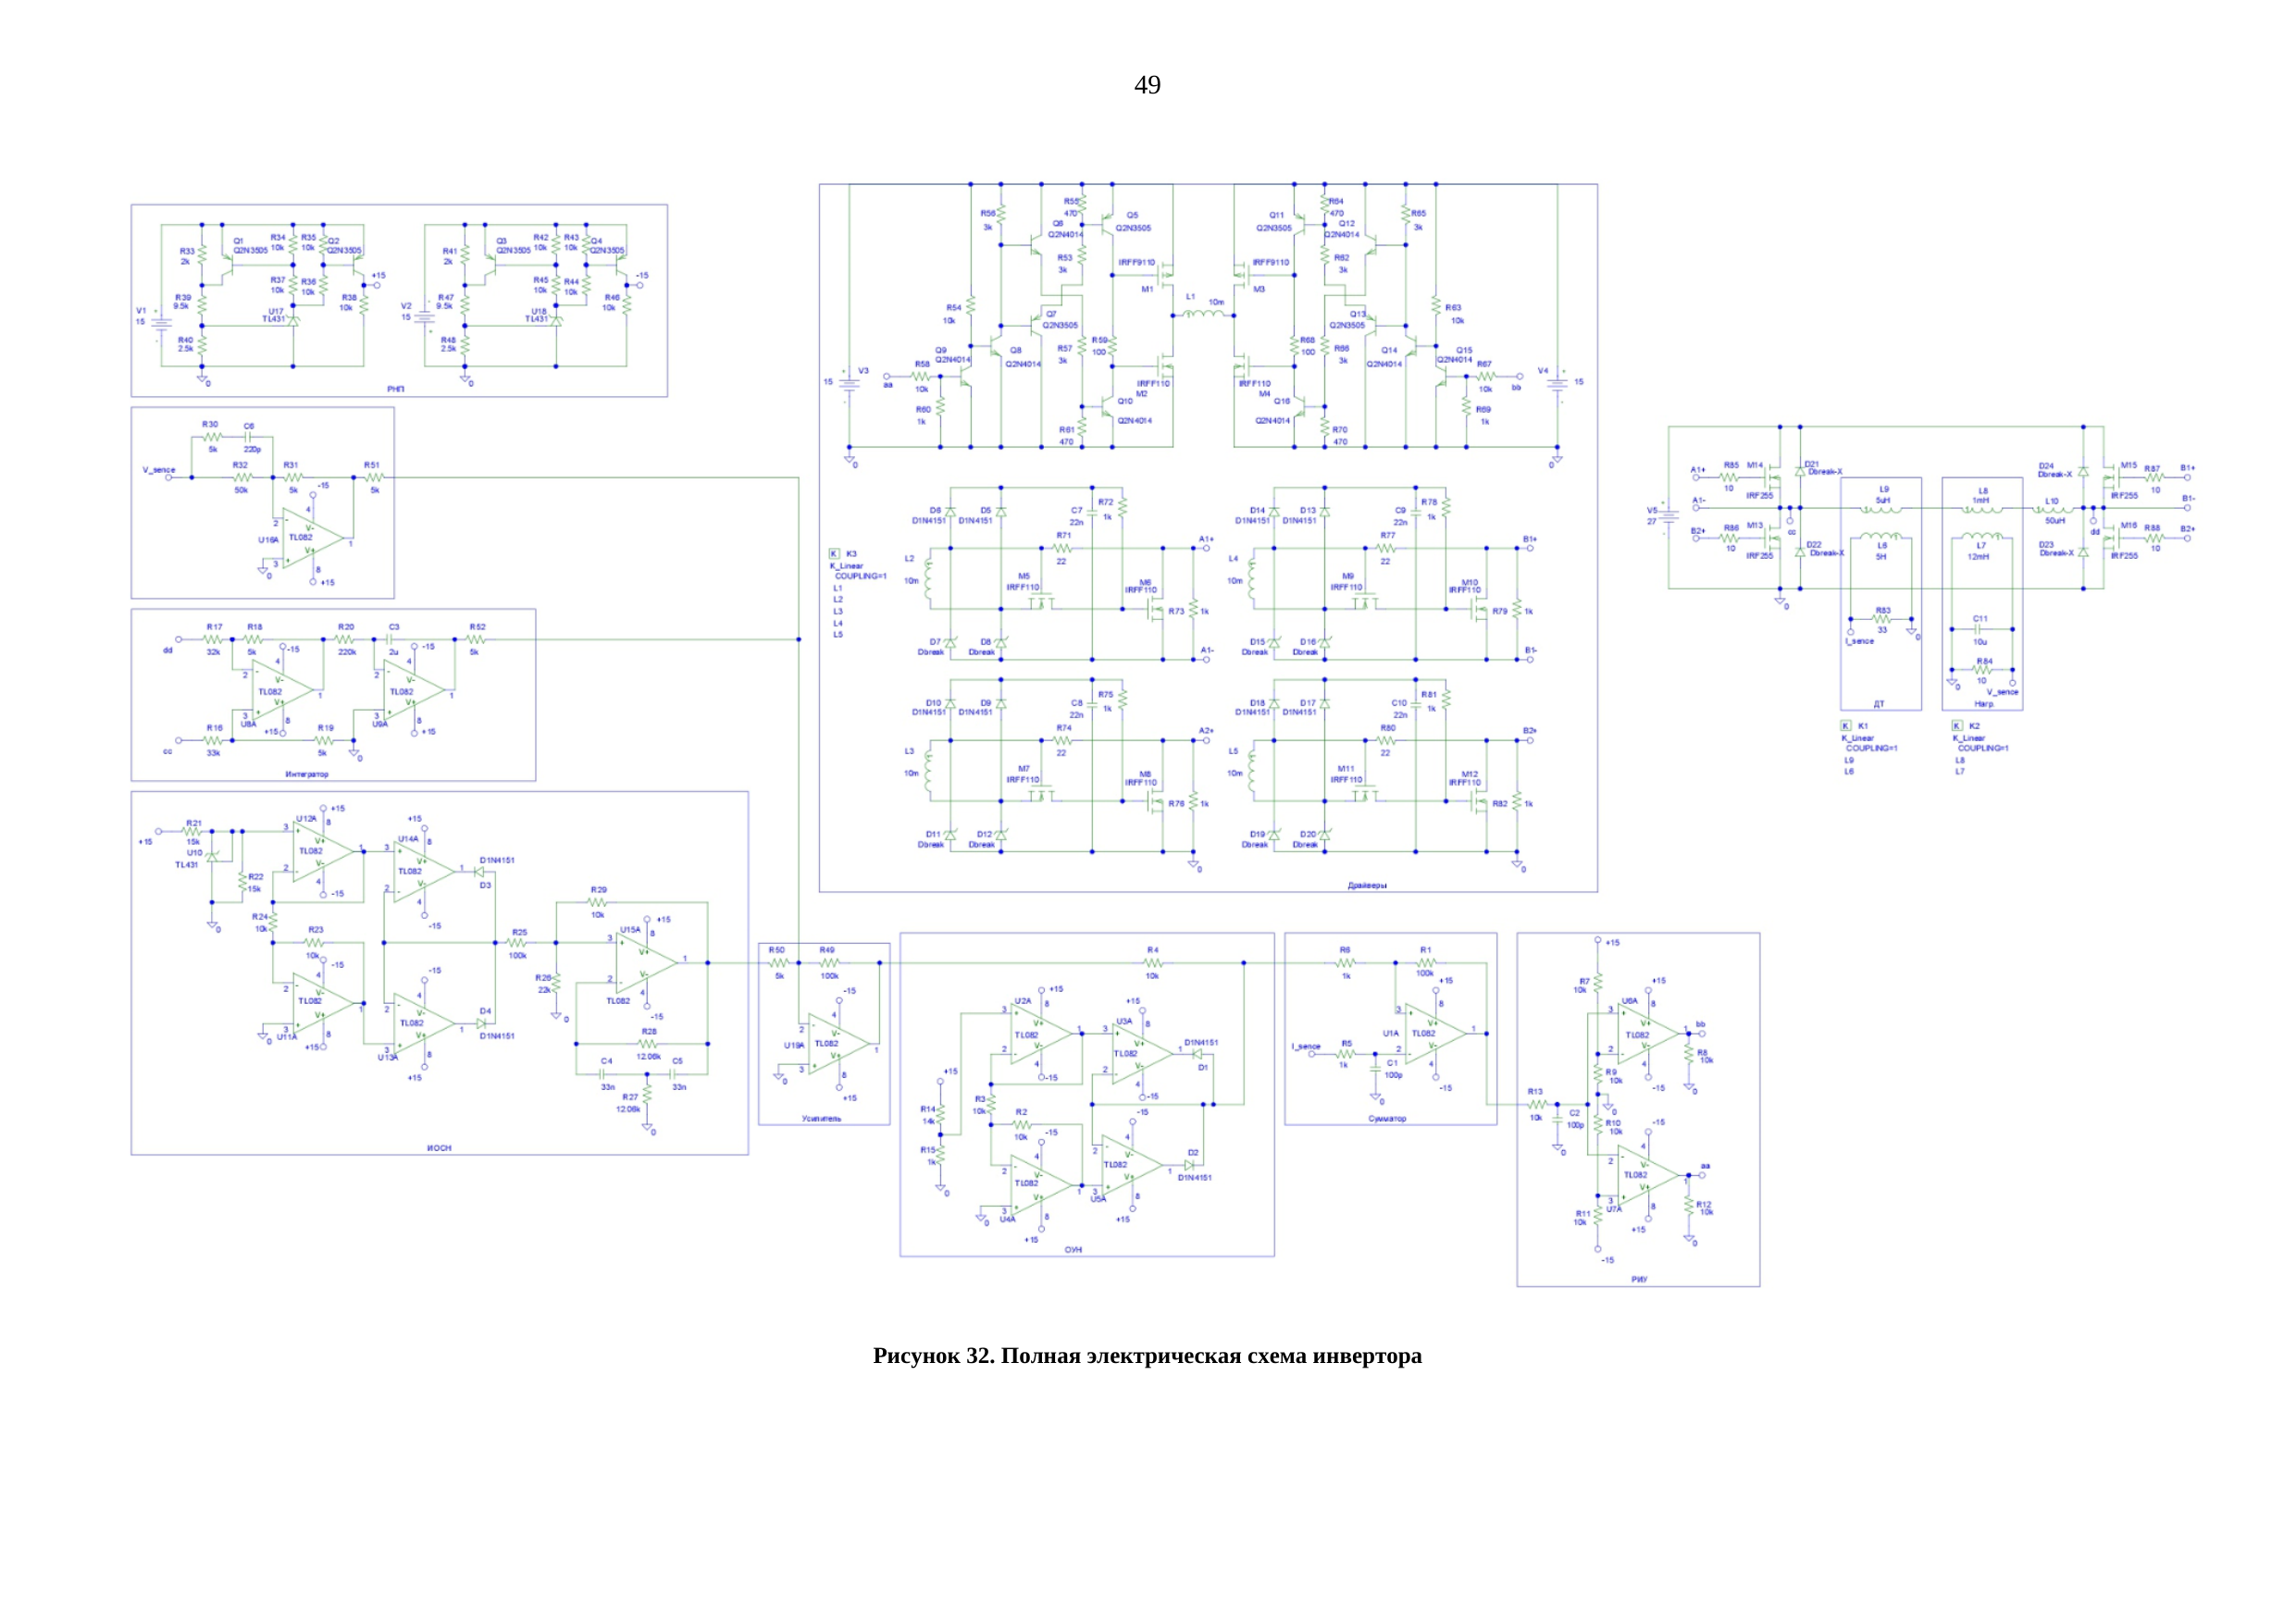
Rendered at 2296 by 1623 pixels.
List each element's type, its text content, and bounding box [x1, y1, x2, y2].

text Рисунок 32. Полная электрическая схема инвертора [109, 1342, 2186, 1368]
picture [109, 130, 2216, 1311]
